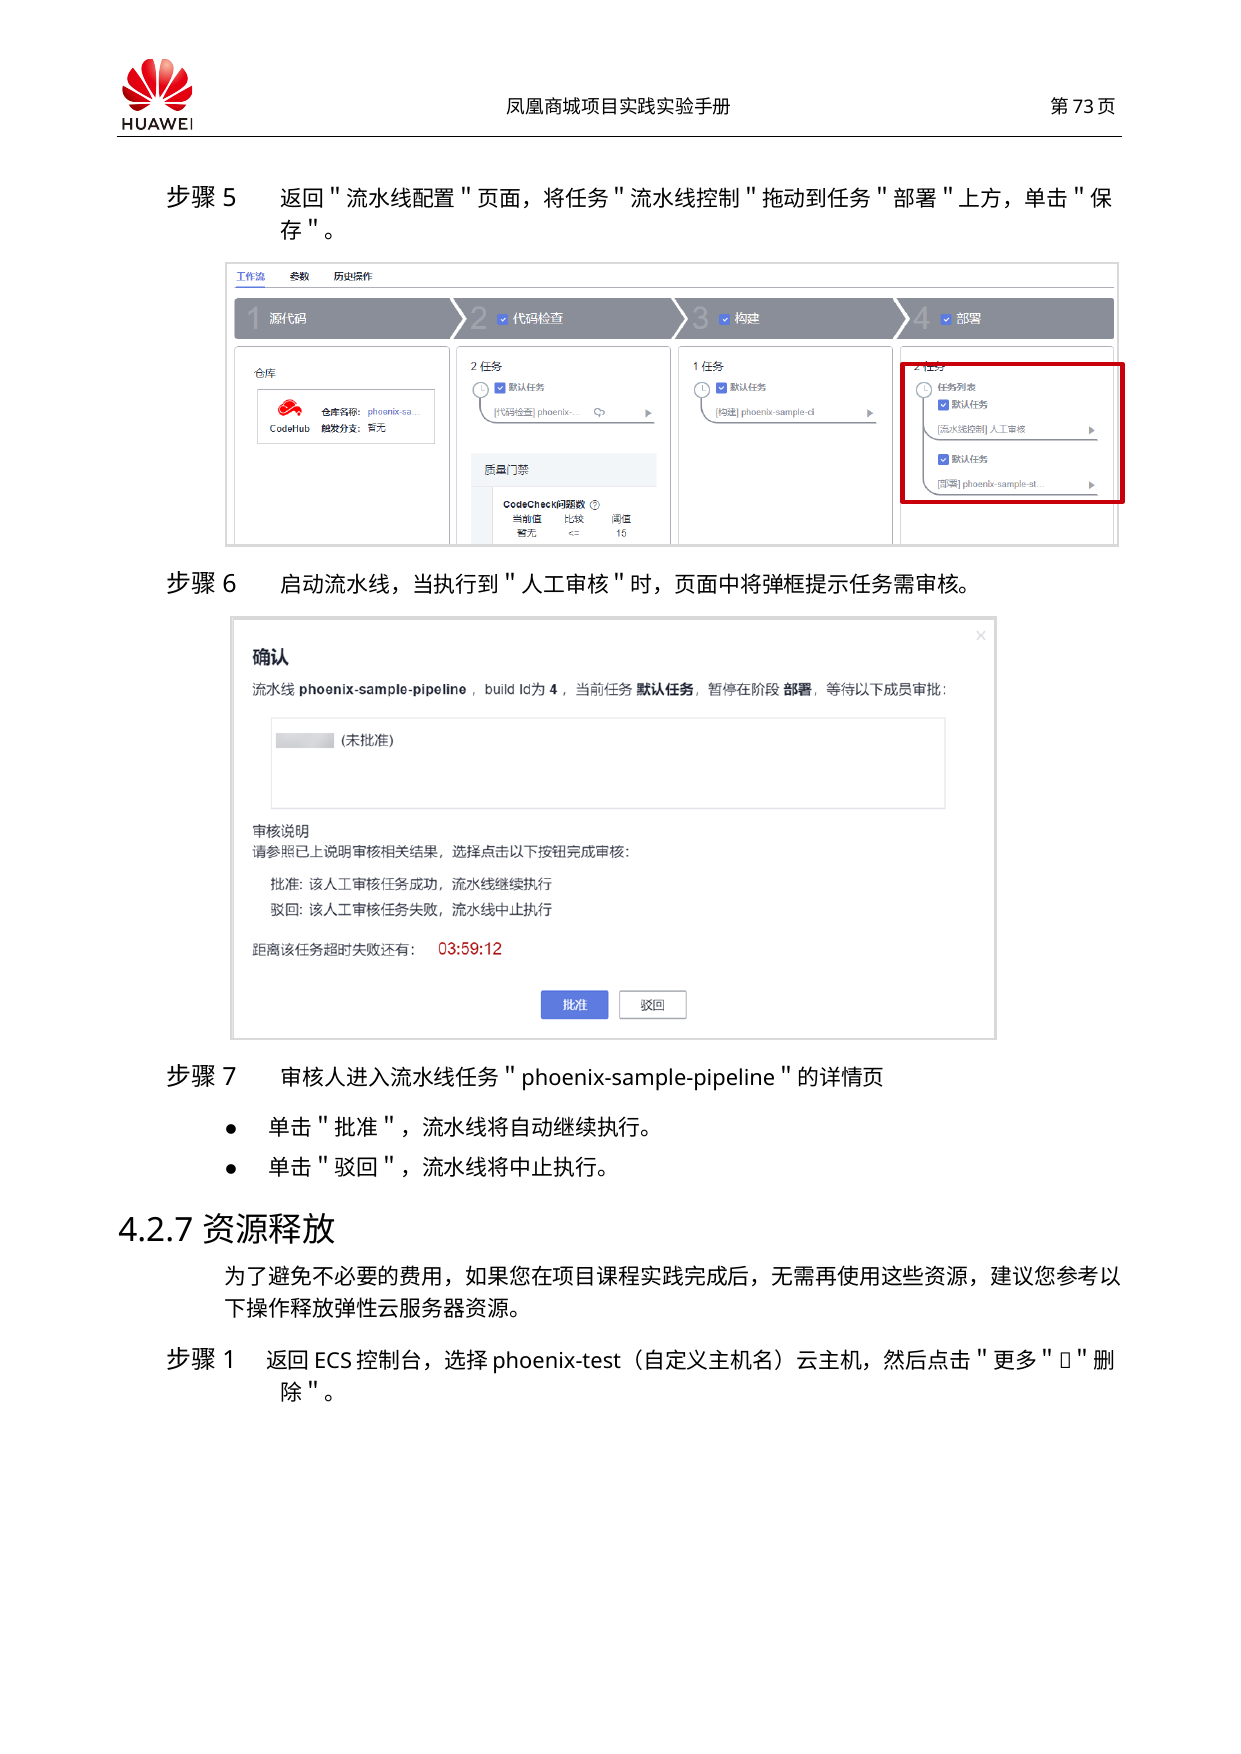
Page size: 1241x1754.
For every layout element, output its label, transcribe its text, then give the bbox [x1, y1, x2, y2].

picture [227, 264, 1117, 544]
picture [905, 366, 1117, 500]
subtitle 资源释放 [118, 1202, 1122, 1251]
text 审核人进入流水线任务＂phoenix-sample-pipeline＂的详情页 [236, 1057, 1122, 1093]
text 返回＂流水线配置＂页面，将任务＂流水线控制＂拖动到任务＂部署＂上方，单击＂保存＂。 [236, 177, 1122, 245]
picture [232, 618, 995, 1038]
text 启动流水线，当执行到＂人工审核＂时，页面中将弹框提示任务需审核。 [236, 563, 1122, 599]
text 单击＂驳回＂，流水线将中止执行。 [224, 1150, 1122, 1181]
text 为了避免不必要的费用，如果您在项目课程实践完成后，无需再使用这些资源，建议您参考以下操作释放弹性云服务器资源。 [224, 1259, 1122, 1322]
text 单击＂批准＂，流水线将自动继续执行。 [224, 1110, 1122, 1141]
text 返回ECS控制台，选择phoenix-test（自定义主机名）云主机，然后点击＂更多＂＂删除＂。 [236, 1339, 1122, 1407]
picture [122, 59, 193, 130]
